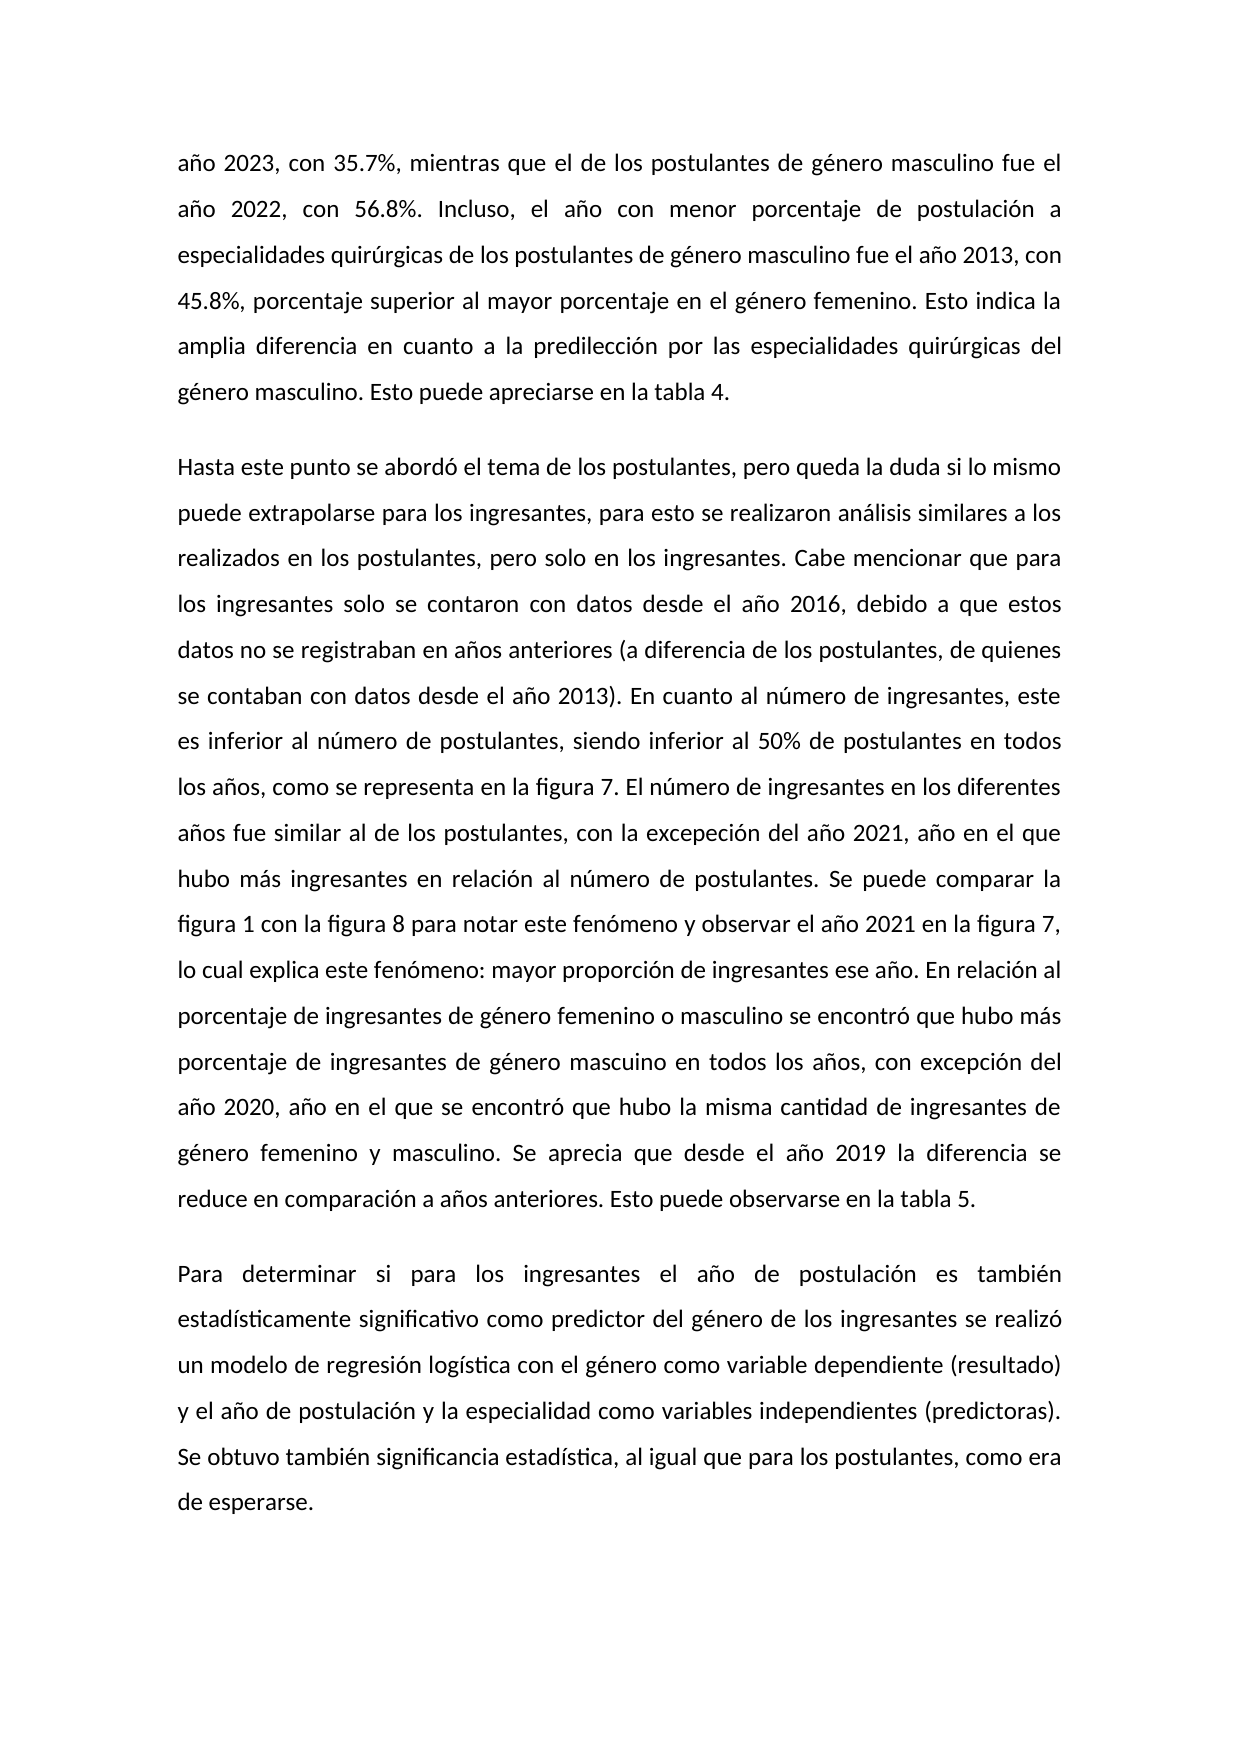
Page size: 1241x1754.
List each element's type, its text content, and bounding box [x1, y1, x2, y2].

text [177, 148, 1063, 407]
text Hasta este punto se abordó el tema de los postulantes, pero queda la duda si lo mismo puede extrapolarse para los ingresantes, para esto se realizaron análisis similares a los realizados en los postulantes, pero solo en los ingresantes. Cabe mencionar que para los ingresantes solo se contaron con datos desde el año 2016, debido a que estos datos no se registraban en años anteriores (a diferencia de los postulantes, de quienes se contaban con datos desde el año 2013). En cuanto al número de ingresantes, este es inferior al número de postulantes, siendo inferior al 50% de postulantes en todos los años, como se representa en la figura 7. El número de ingresantes en los diferentes años fue similar al de los postulantes, con la excepeción del año 2021, año en el que hubo más ingresantes en relación al número de postulantes. Se puede comparar la figura 1 con la figura 8 para notar este fenómeno y observar el año 2021 en la figura 7, lo cual explica este fenómeno: mayor proporción de ingresantes ese año. En relación al porcentaje de ingresantes de género femenino o masculino se encontró que hubo más porcentaje de ingresantes de género mascuino en todos los años, con excepción del año 2020, año en el que se encontró que hubo la misma cantidad de ingresantes de género femenino y masculino. Se aprecia que desde el año 2019 la diferencia se reduce en comparación a años anteriores. Esto puede observarse en la tabla 5. [177, 451, 1063, 1213]
text Para determinar si para los ingresantes el año de postulación es también estadísticamente significativo como predictor del género de los ingresantes se realizó un modelo de regresión logística con el género como variable dependiente (resultado) y el año de postulación y la especialidad como variables independientes (predictoras). Se obtuvo también significancia estadística, al igual que para los postulantes, como era de esperarse. [177, 1258, 1063, 1517]
